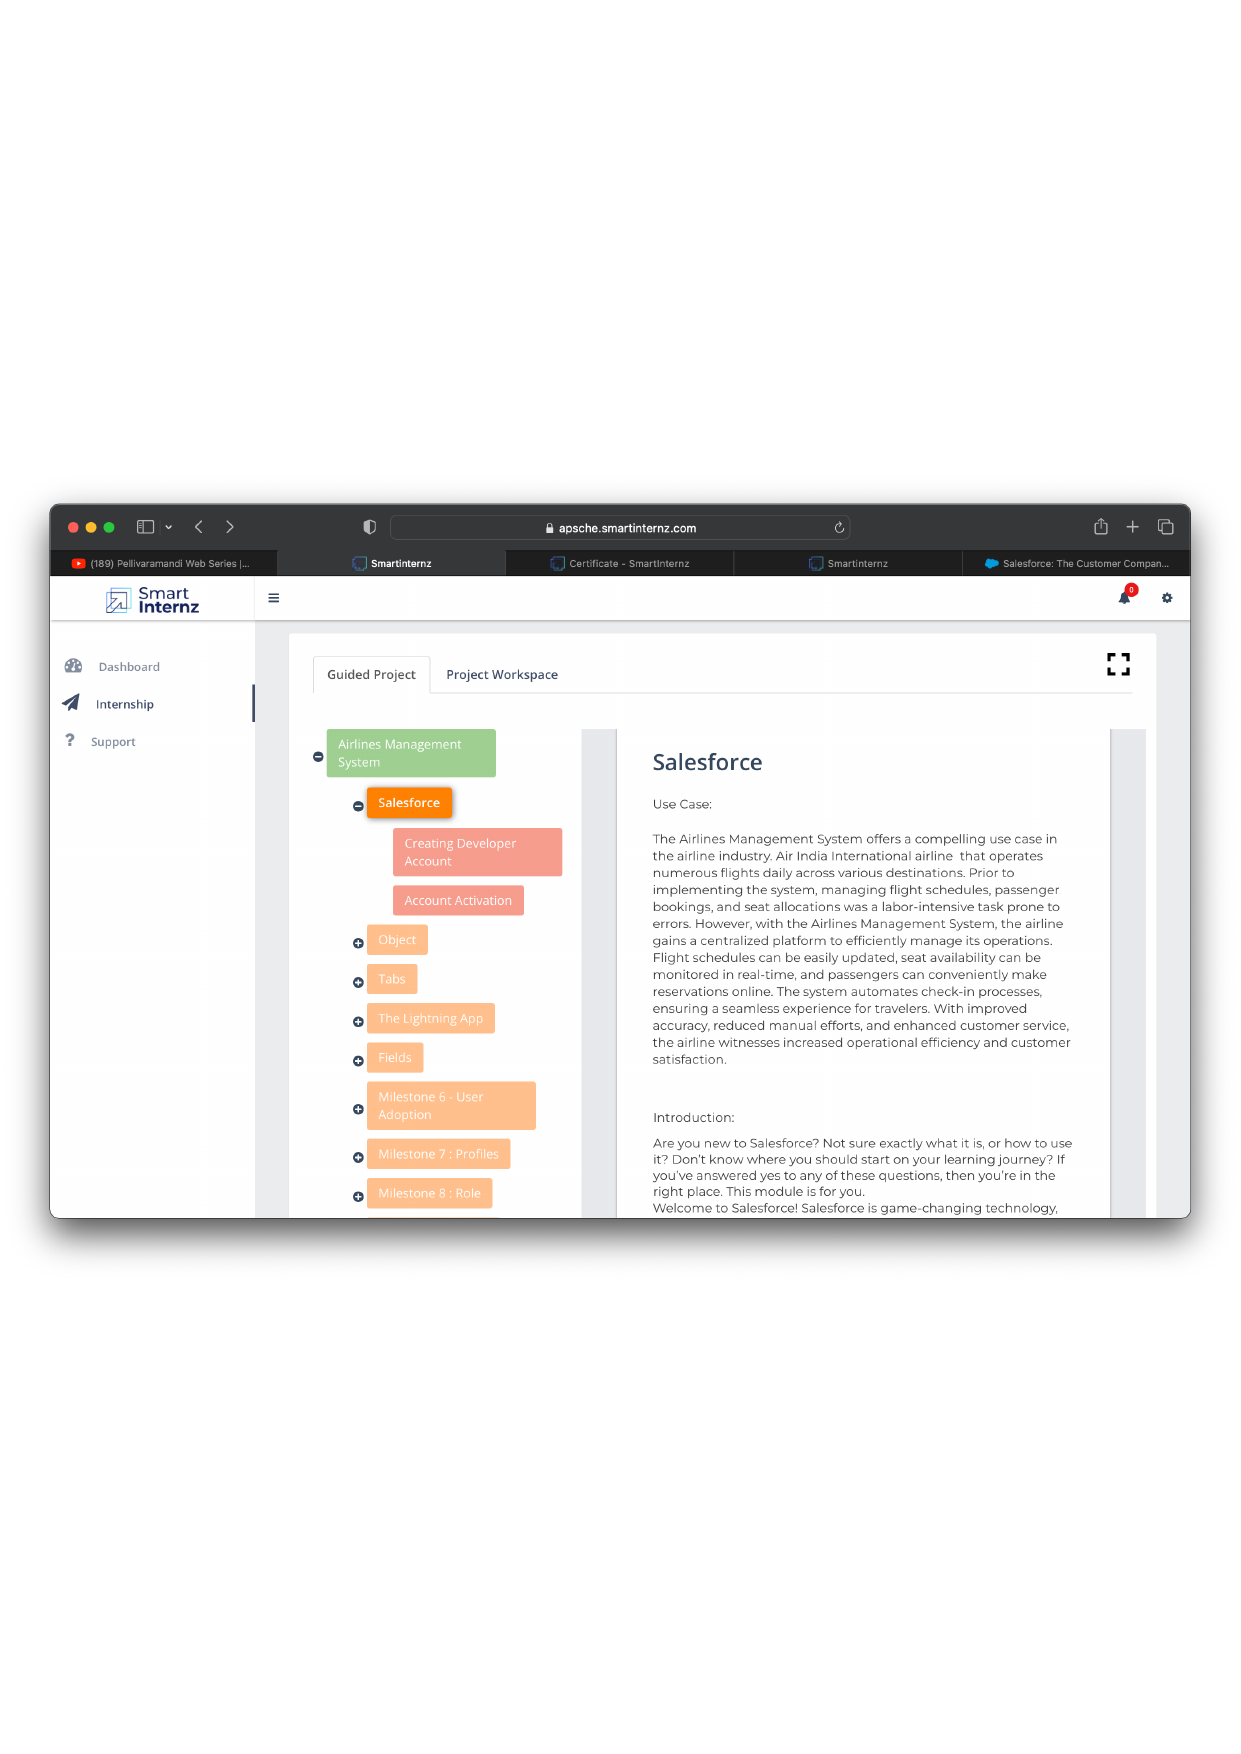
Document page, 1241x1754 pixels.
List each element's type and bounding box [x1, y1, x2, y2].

picture [0, 471, 1240, 1284]
